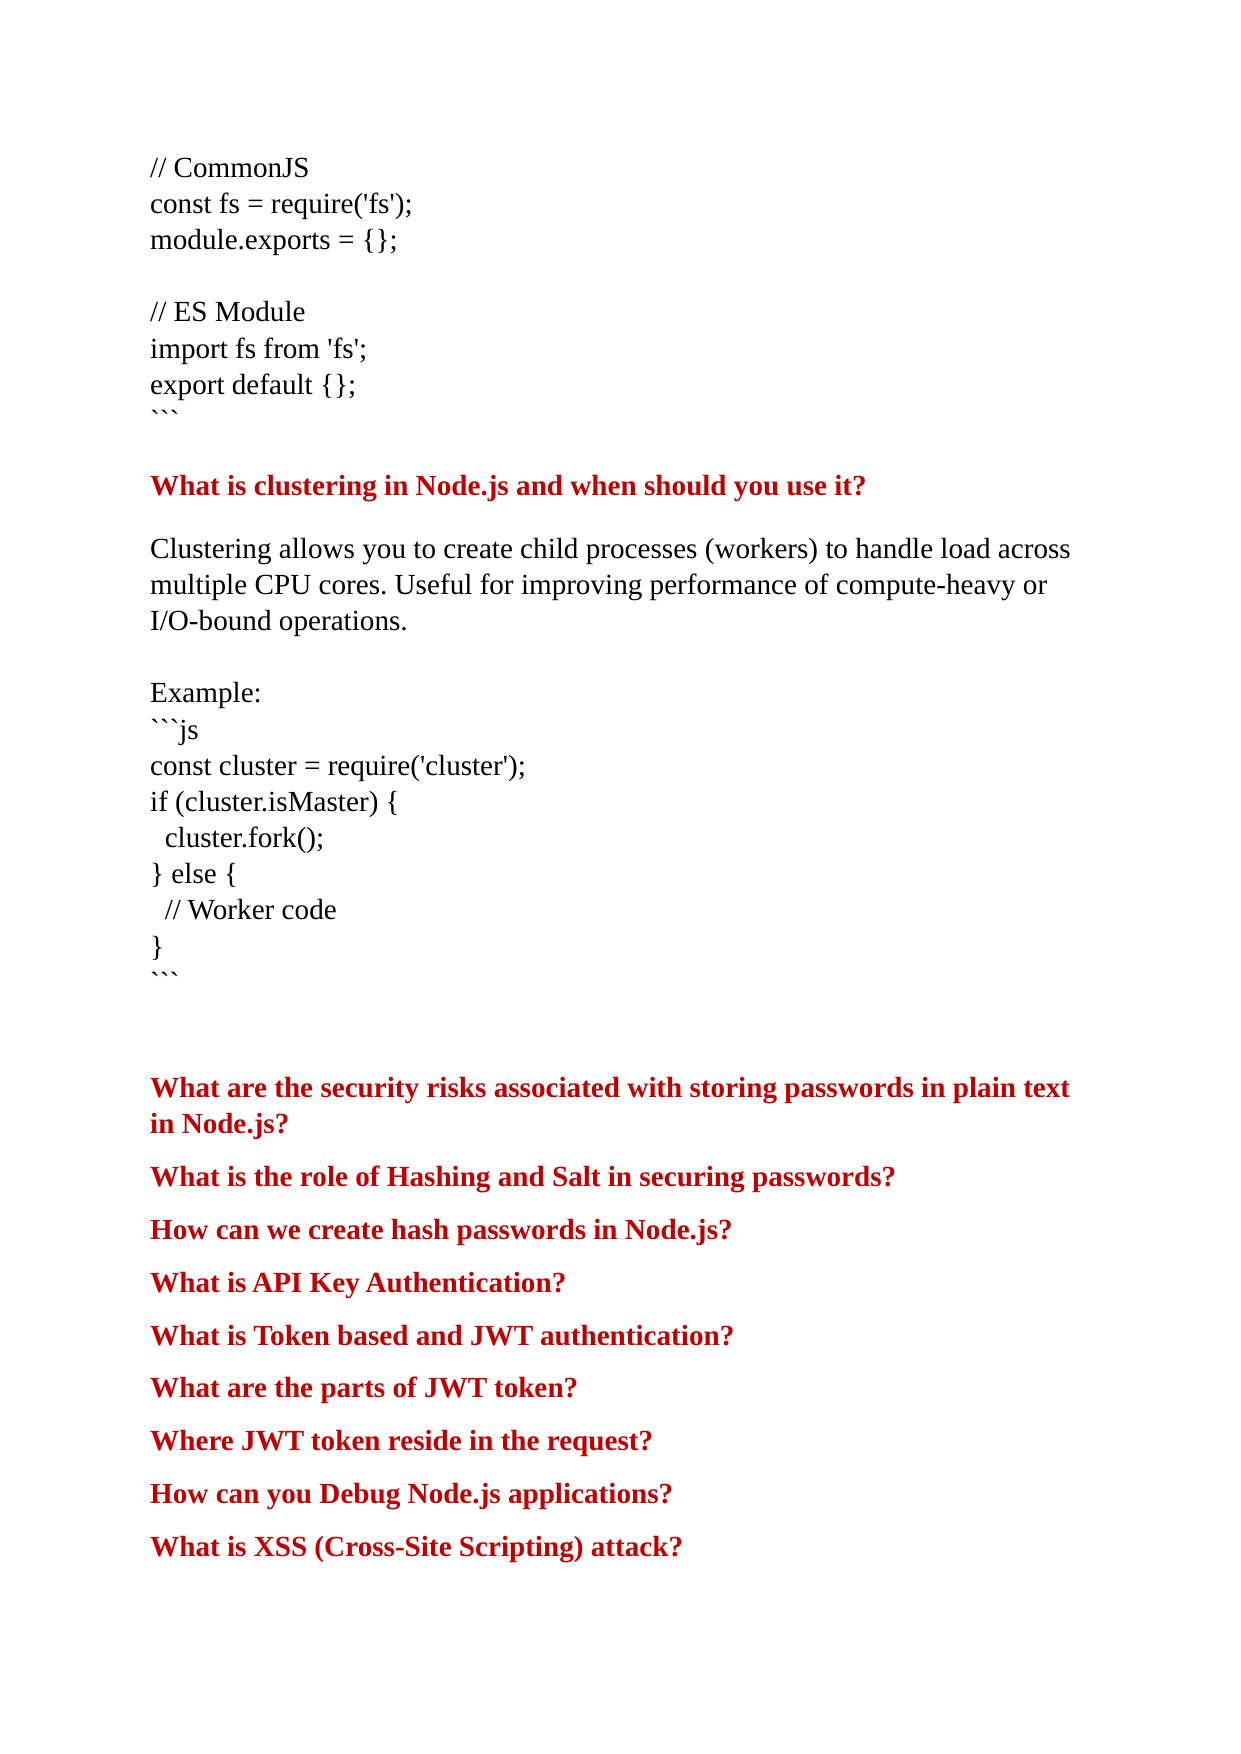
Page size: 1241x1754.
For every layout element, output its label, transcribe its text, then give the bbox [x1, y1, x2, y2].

text What is Token based and JWT authentication? [150, 1318, 1090, 1351]
text What is the role of Hashing and Salt in securing passwords? [150, 1159, 1090, 1193]
subtitle What is clustering in Node.js and when should you use it? [150, 468, 1090, 502]
text Where JWT token reside in the request? [150, 1423, 1090, 1457]
text What are the security risks associated with storing passwords in plain text in Node.js? [150, 1070, 1090, 1140]
text How can you Debug Node.js applications? [150, 1476, 1090, 1510]
text Clustering allows you to create child processes (workers) to handle load across multiple CPU cores. Useful for improving performance of compute-heavy or I/O-bound operations. Example: ```js const cluster = require('cluster'); if (cluster.isMaster) { cluster.fork(); } else { // Worker code } ``` [150, 531, 1090, 998]
text How can we create hash passwords in Node.js? [150, 1212, 1090, 1246]
text What is XSS (Cross-Site Scripting) attack? [150, 1529, 1090, 1563]
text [150, 150, 1090, 437]
text What is API Key Authentication? [150, 1265, 1090, 1298]
text What are the parts of JWT token? [150, 1371, 1090, 1404]
